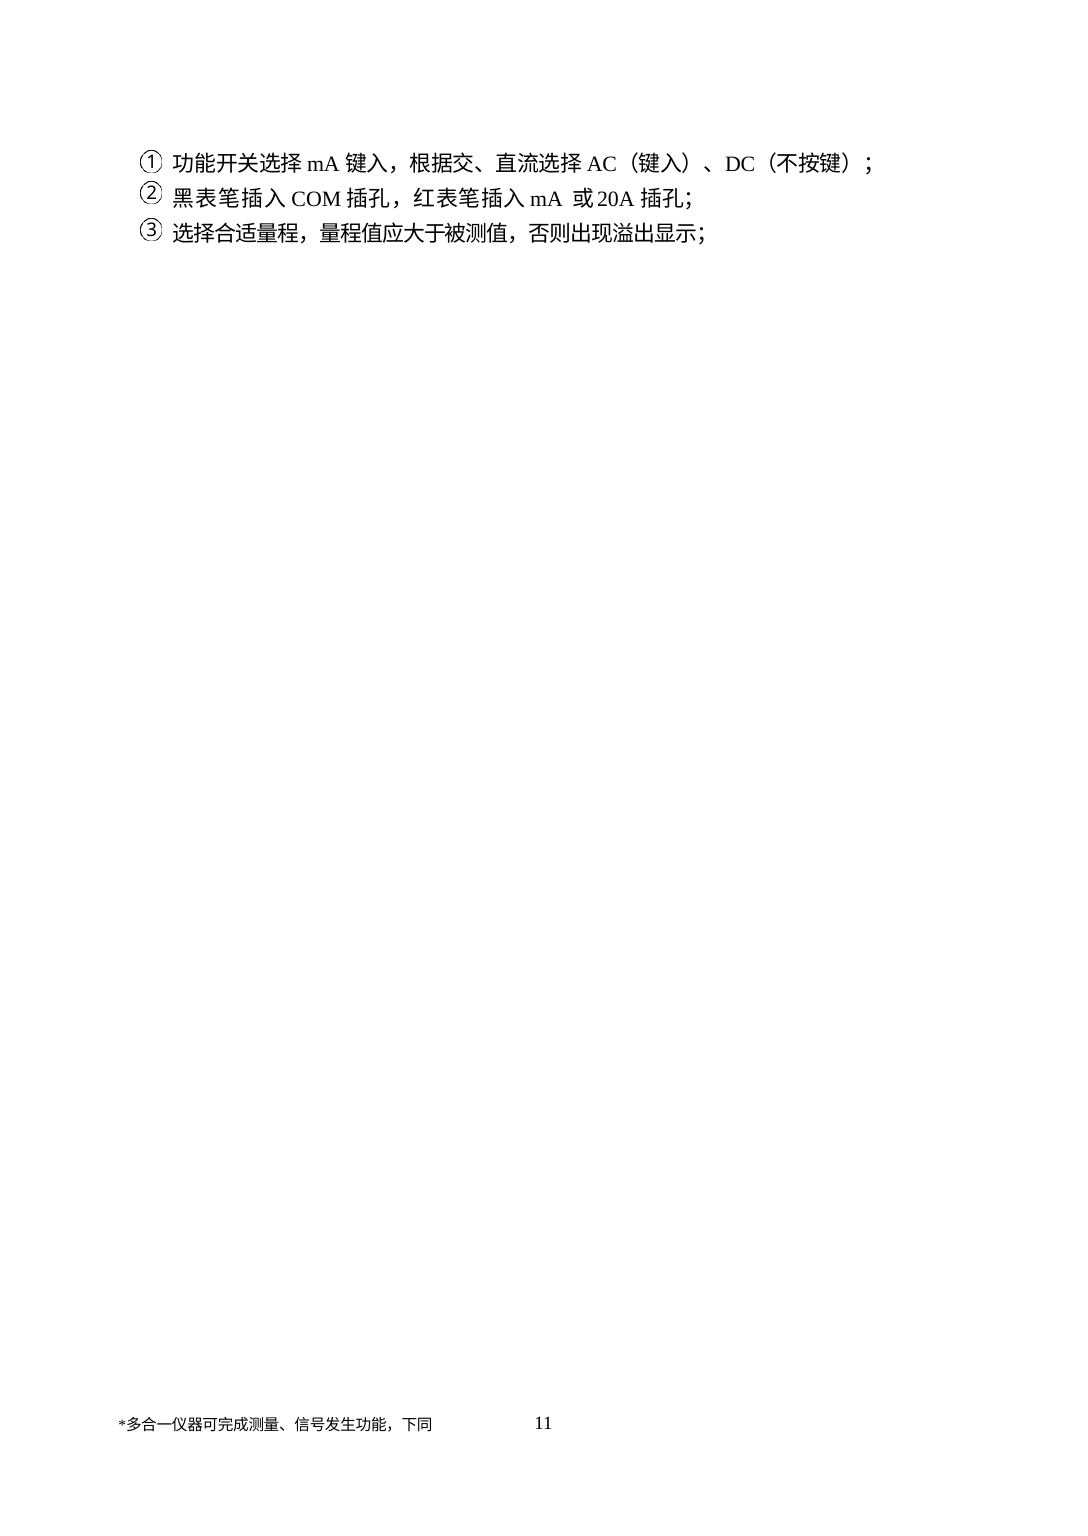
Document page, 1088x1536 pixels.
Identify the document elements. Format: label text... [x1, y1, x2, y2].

picture [140, 181, 162, 204]
picture [140, 218, 162, 241]
text 功能开关选择mA 键入，根据交、直流选择AC（键入）、DC（不按键）；黑表笔插入COM 插孔，红表笔插入mA 或 20A 插孔； [173, 146, 877, 212]
picture [140, 150, 162, 173]
text 选择合适量程，量程值应大于被测值，否则出现溢出显示； [173, 216, 1021, 247]
